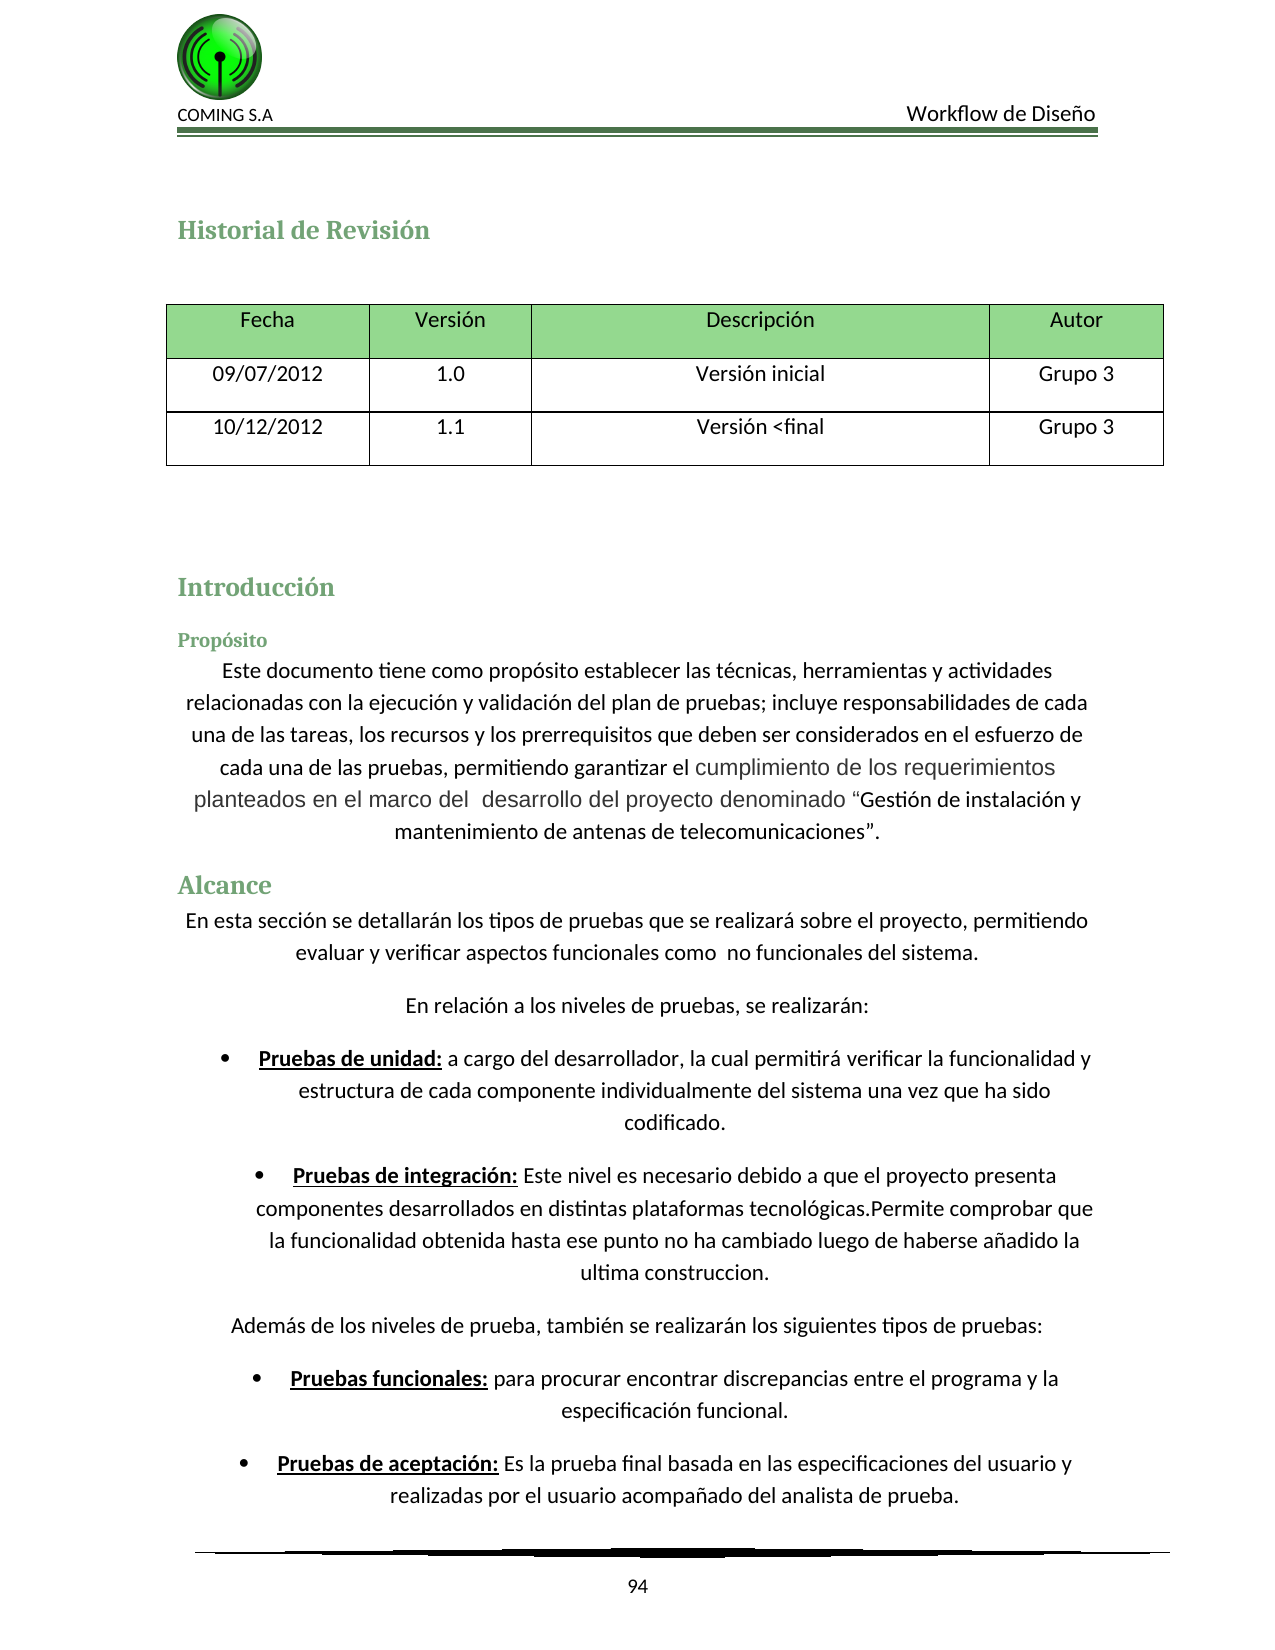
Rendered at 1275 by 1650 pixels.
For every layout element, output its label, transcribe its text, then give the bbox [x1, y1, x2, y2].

text En relación a los niveles de pruebas, se realizarán: [177, 991, 1098, 1019]
table_cell Versión <final [532, 413, 989, 465]
table_cell 1.0 [370, 359, 531, 411]
list Pruebas de unidad: a cargo del desarrollador, la cual permitirá verificar la funcionalidad y estructura de cada componente individualmente del sistema una vez que ha sido codificado. [215, 1044, 1098, 1137]
text En esta sección se detallarán los tipos de pruebas que se realizará sobre el proyecto, permitiendo evaluar y verificar aspectos funcionales como no funcionales del sistema. [177, 906, 1098, 966]
table_cell 09/07/2012 [167, 359, 369, 411]
table_cell 10/12/2012 [167, 413, 369, 465]
table_header Versión [370, 305, 531, 358]
table_header Fecha [167, 305, 369, 358]
list Pruebas funcionales: para procurar encontrar discrepancias entre el programa y la especificación funcional. [215, 1364, 1098, 1424]
list Pruebas de integración: Este nivel es necesario debido a que el proyecto presenta componentes desarrollados en distintas plataformas tecnológicas.Permite comprobar que la funcionalidad obtenida hasta ese punto no ha cambiado luego de haberse añadido la ultima construccion. [215, 1162, 1098, 1286]
table_cell Versión inicial [532, 359, 989, 411]
subtitle Alcance [177, 870, 1098, 901]
table_header Descripción [532, 305, 989, 358]
text Este documento tiene como propósito establecer las técnicas, herramientas y actividades relacionadas con la ejecución y validación del plan de pruebas; incluye responsabilidades de cada una de las tareas, los recursos y los prerrequisitos que deben ser considerados en el esfuerzo de cada una de las pruebas, permitiendo garantizar el cumplimiento de los requerimientos planteados en el marco del desarrollo del proyecto denominado “Gestión de instalación y mantenimiento de antenas de telecomunicaciones”. [177, 656, 1098, 845]
table_cell 1.1 [370, 413, 531, 465]
subtitle Historial de Revisión [177, 215, 1098, 246]
picture [177, 14, 262, 100]
table_cell Grupo 3 [990, 359, 1163, 411]
subtitle Introducción [177, 572, 1098, 603]
text Además de los niveles de prueba, también se realizarán los siguientes tipos de pruebas: [177, 1311, 1098, 1339]
table_cell Grupo 3 [990, 413, 1163, 465]
list Pruebas de aceptación: Es la prueba final basada en las especificaciones del usuario y realizadas por el usuario acompañado del analista de prueba. [215, 1449, 1098, 1509]
table_header Autor [990, 305, 1163, 358]
subtitle Propósito [177, 629, 1098, 653]
